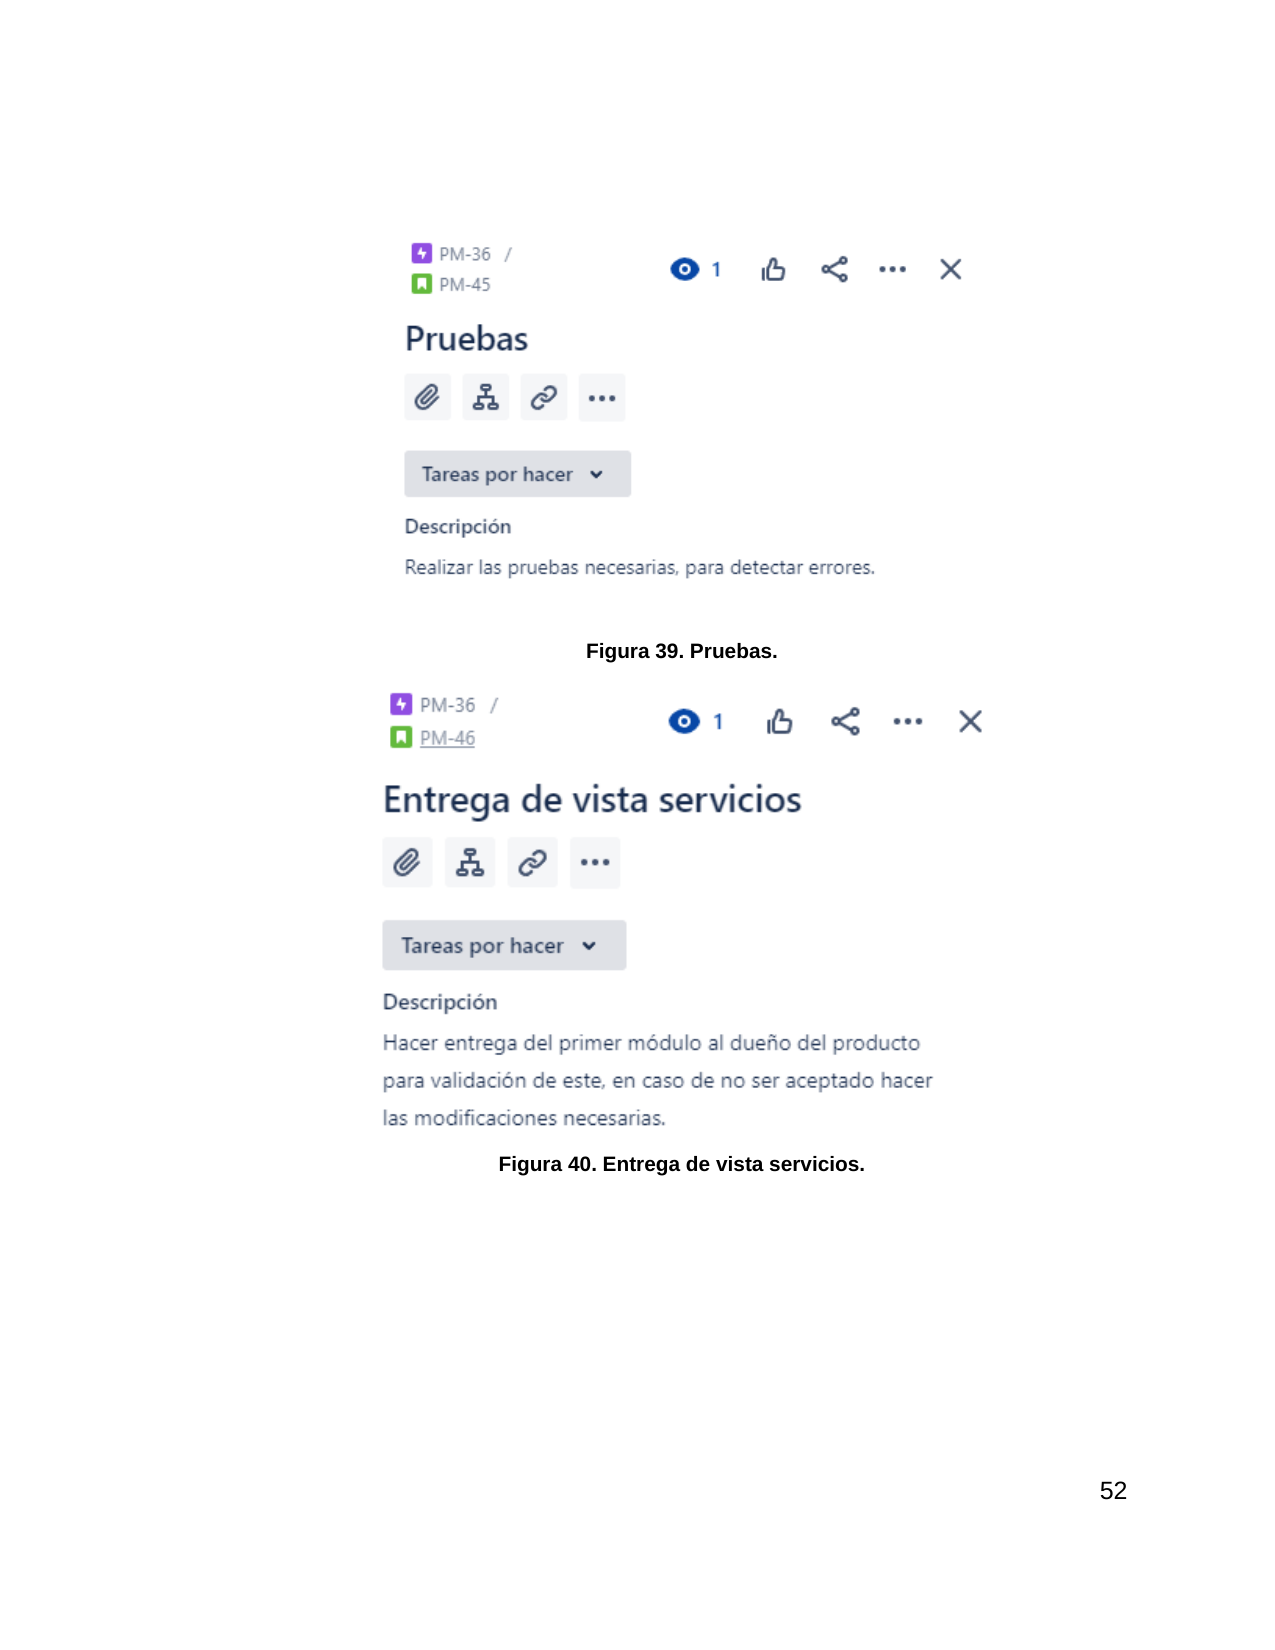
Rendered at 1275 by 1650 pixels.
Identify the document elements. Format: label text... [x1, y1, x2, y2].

text Figura 39. Pruebas. [236, 639, 1127, 663]
text Figura 40. Entrega de vista servicios. [236, 1152, 1127, 1176]
picture [380, 236, 983, 625]
picture [364, 684, 999, 1138]
